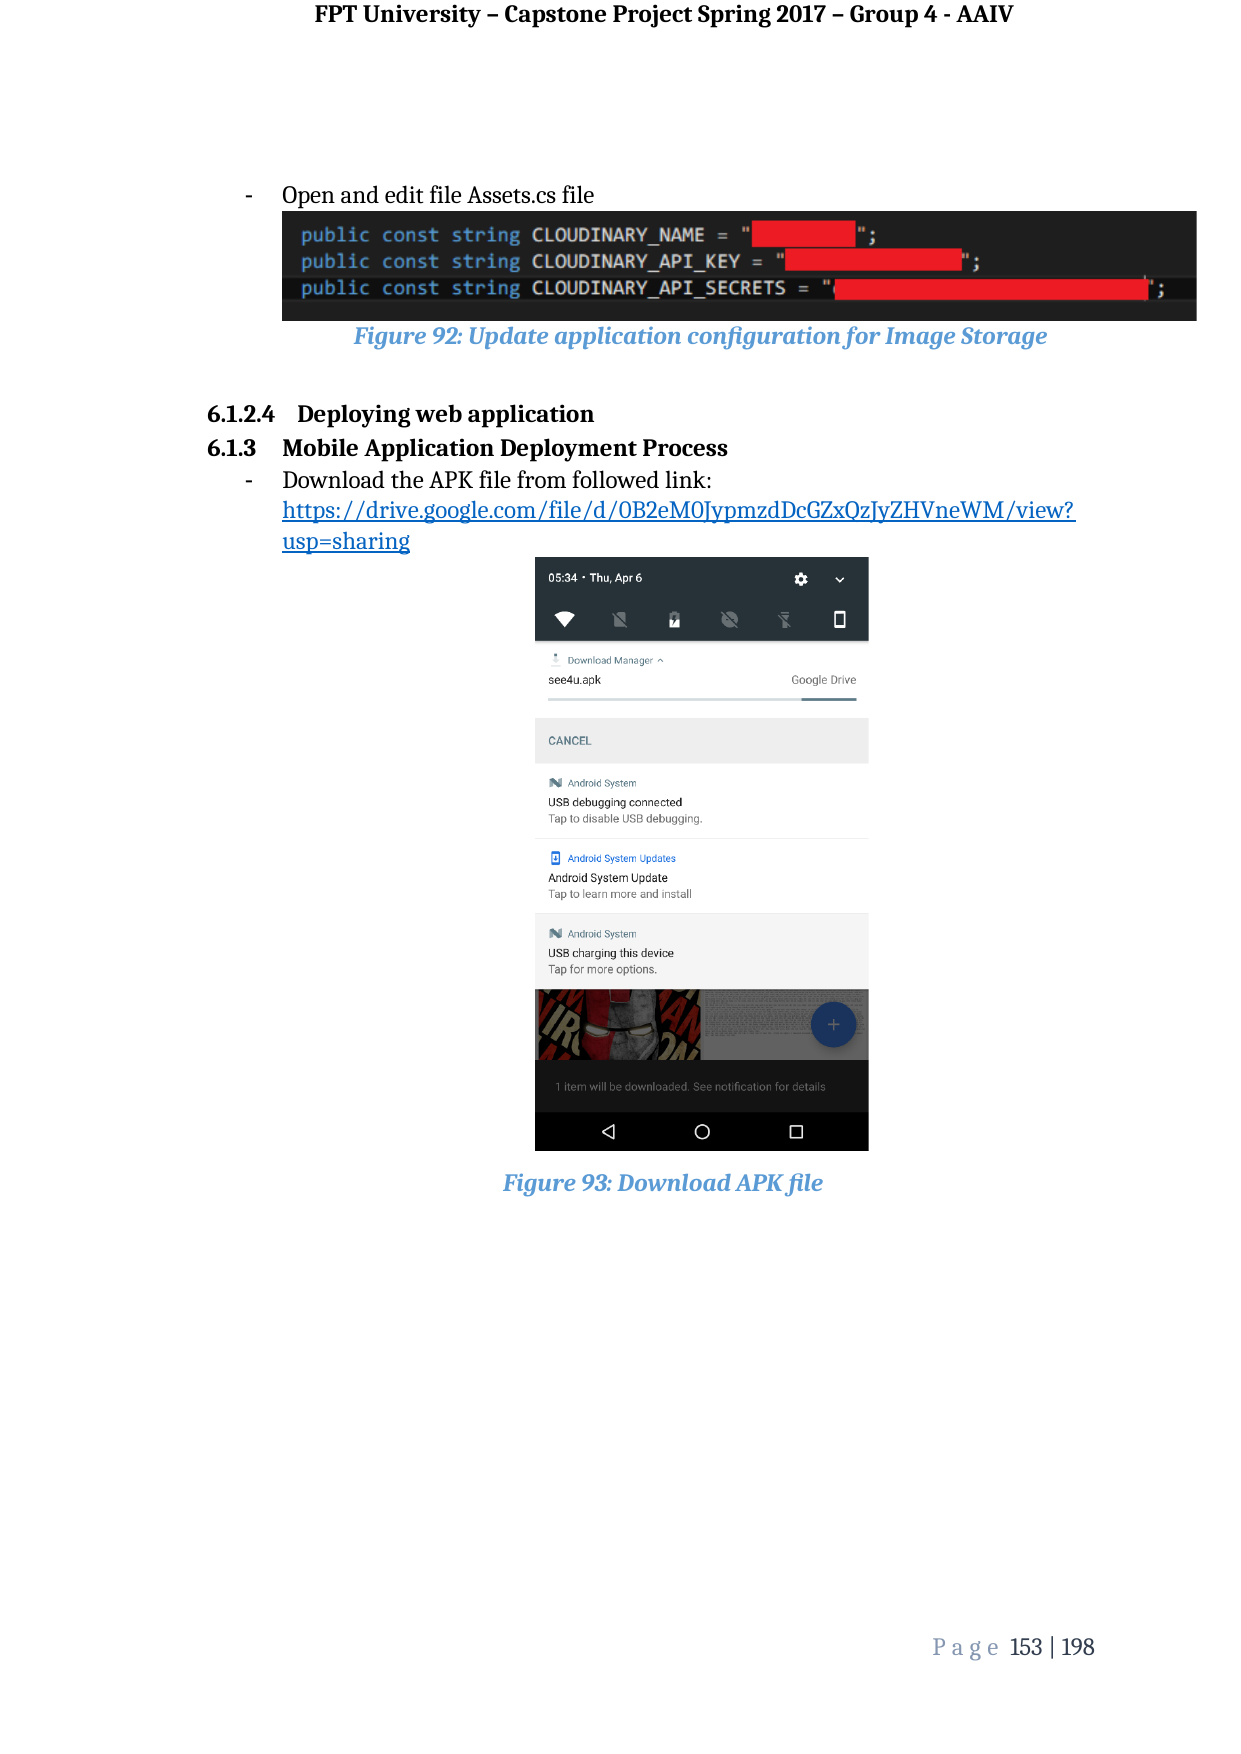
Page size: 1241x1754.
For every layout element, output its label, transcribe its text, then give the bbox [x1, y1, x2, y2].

list Open and edit file Assets.cs file [244, 180, 1122, 210]
text Figure 93: Download APK file [207, 1168, 1122, 1197]
subtitle Deploying web application [207, 400, 1122, 428]
subtitle Mobile Application Deployment Process [207, 434, 1122, 463]
list Figure 92: Update application configuration for Image Storage [282, 322, 1122, 351]
list Download the APK file from followed link: [244, 465, 1122, 494]
picture [535, 557, 869, 1151]
picture [282, 211, 1197, 321]
list https://drive.google.com/file/d/0B2eM0JypmzdDcGZxQzJyZHVneWM/view?usp=sharing [282, 496, 1122, 555]
